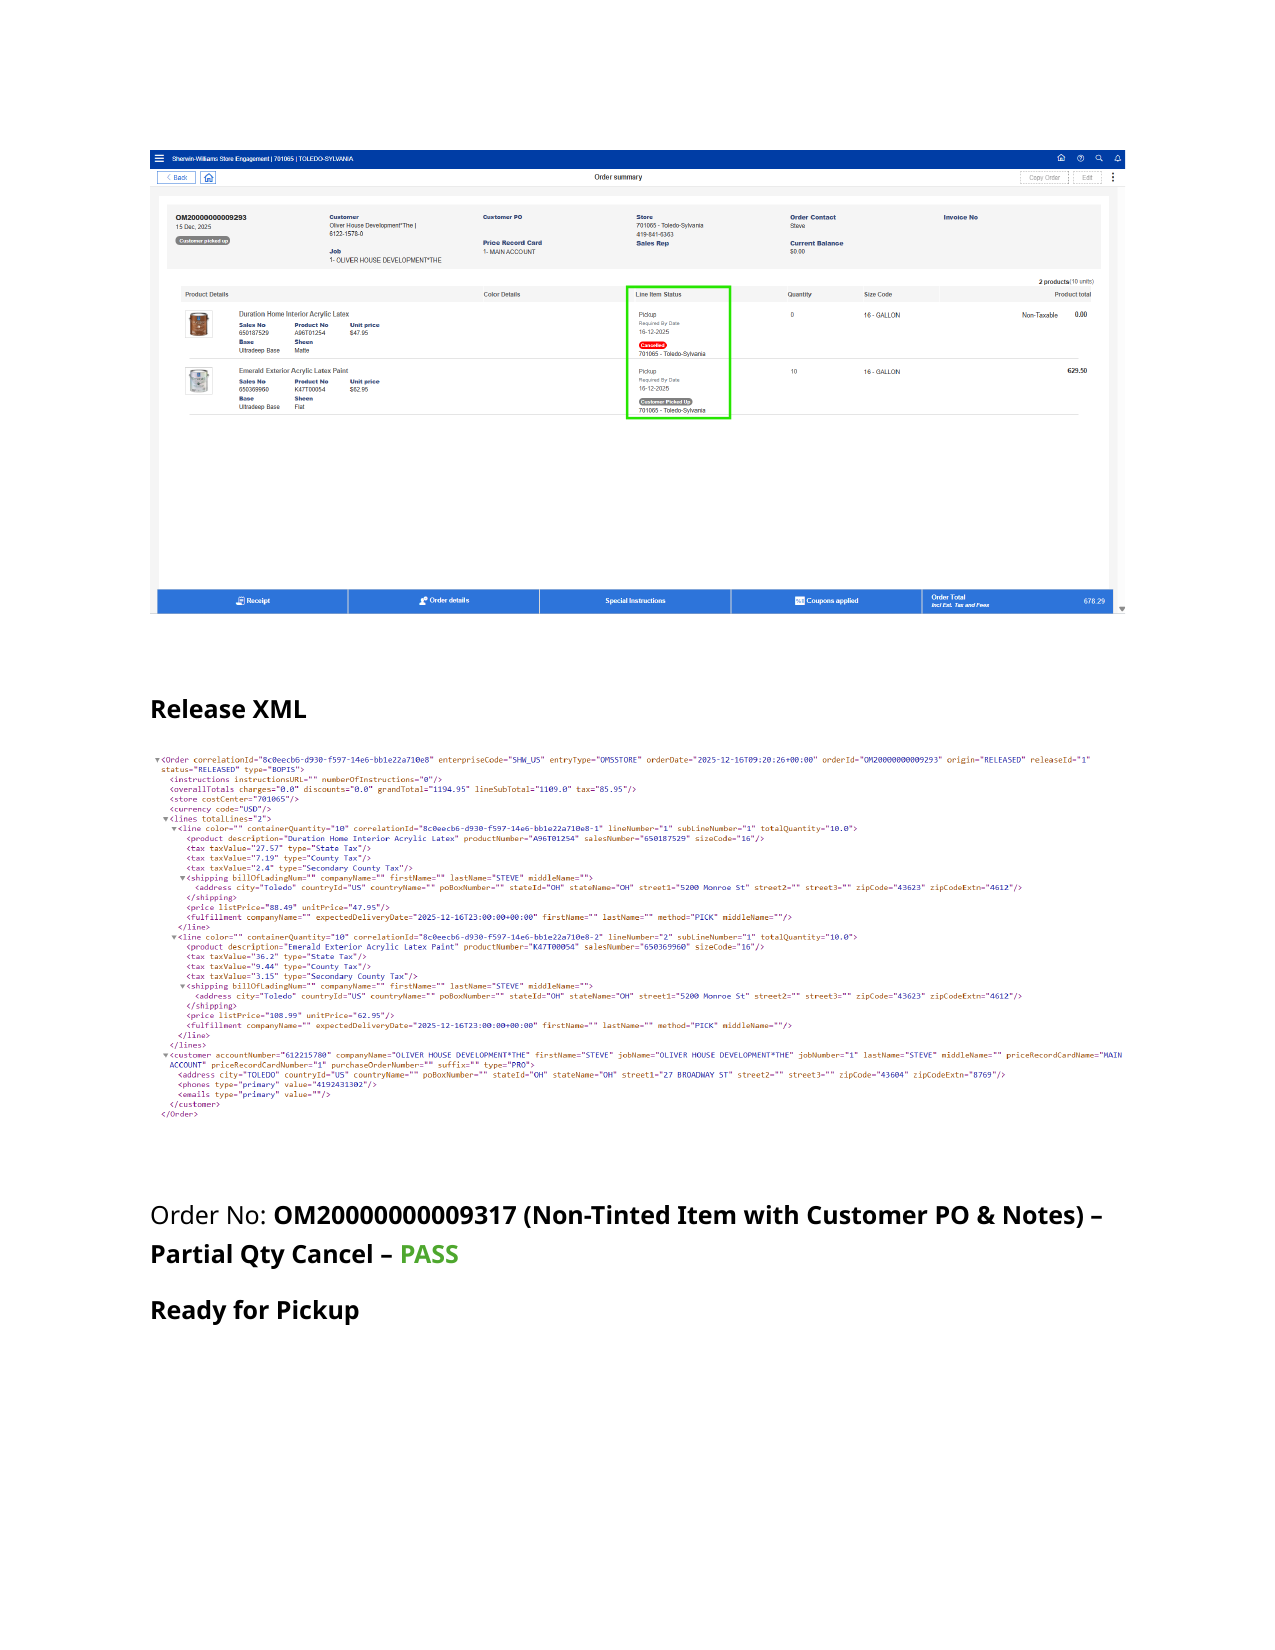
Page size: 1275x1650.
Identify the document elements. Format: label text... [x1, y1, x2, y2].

picture [150, 150, 1125, 614]
picture [150, 747, 1125, 1120]
text Ready for Pickup [150, 1292, 1125, 1326]
text Order No: OM20000000009317 (Non-Tinted Item with Customer PO & Notes) – Partial Qty Cancel – PASS [150, 1197, 1125, 1271]
text Release XML [150, 692, 1125, 726]
